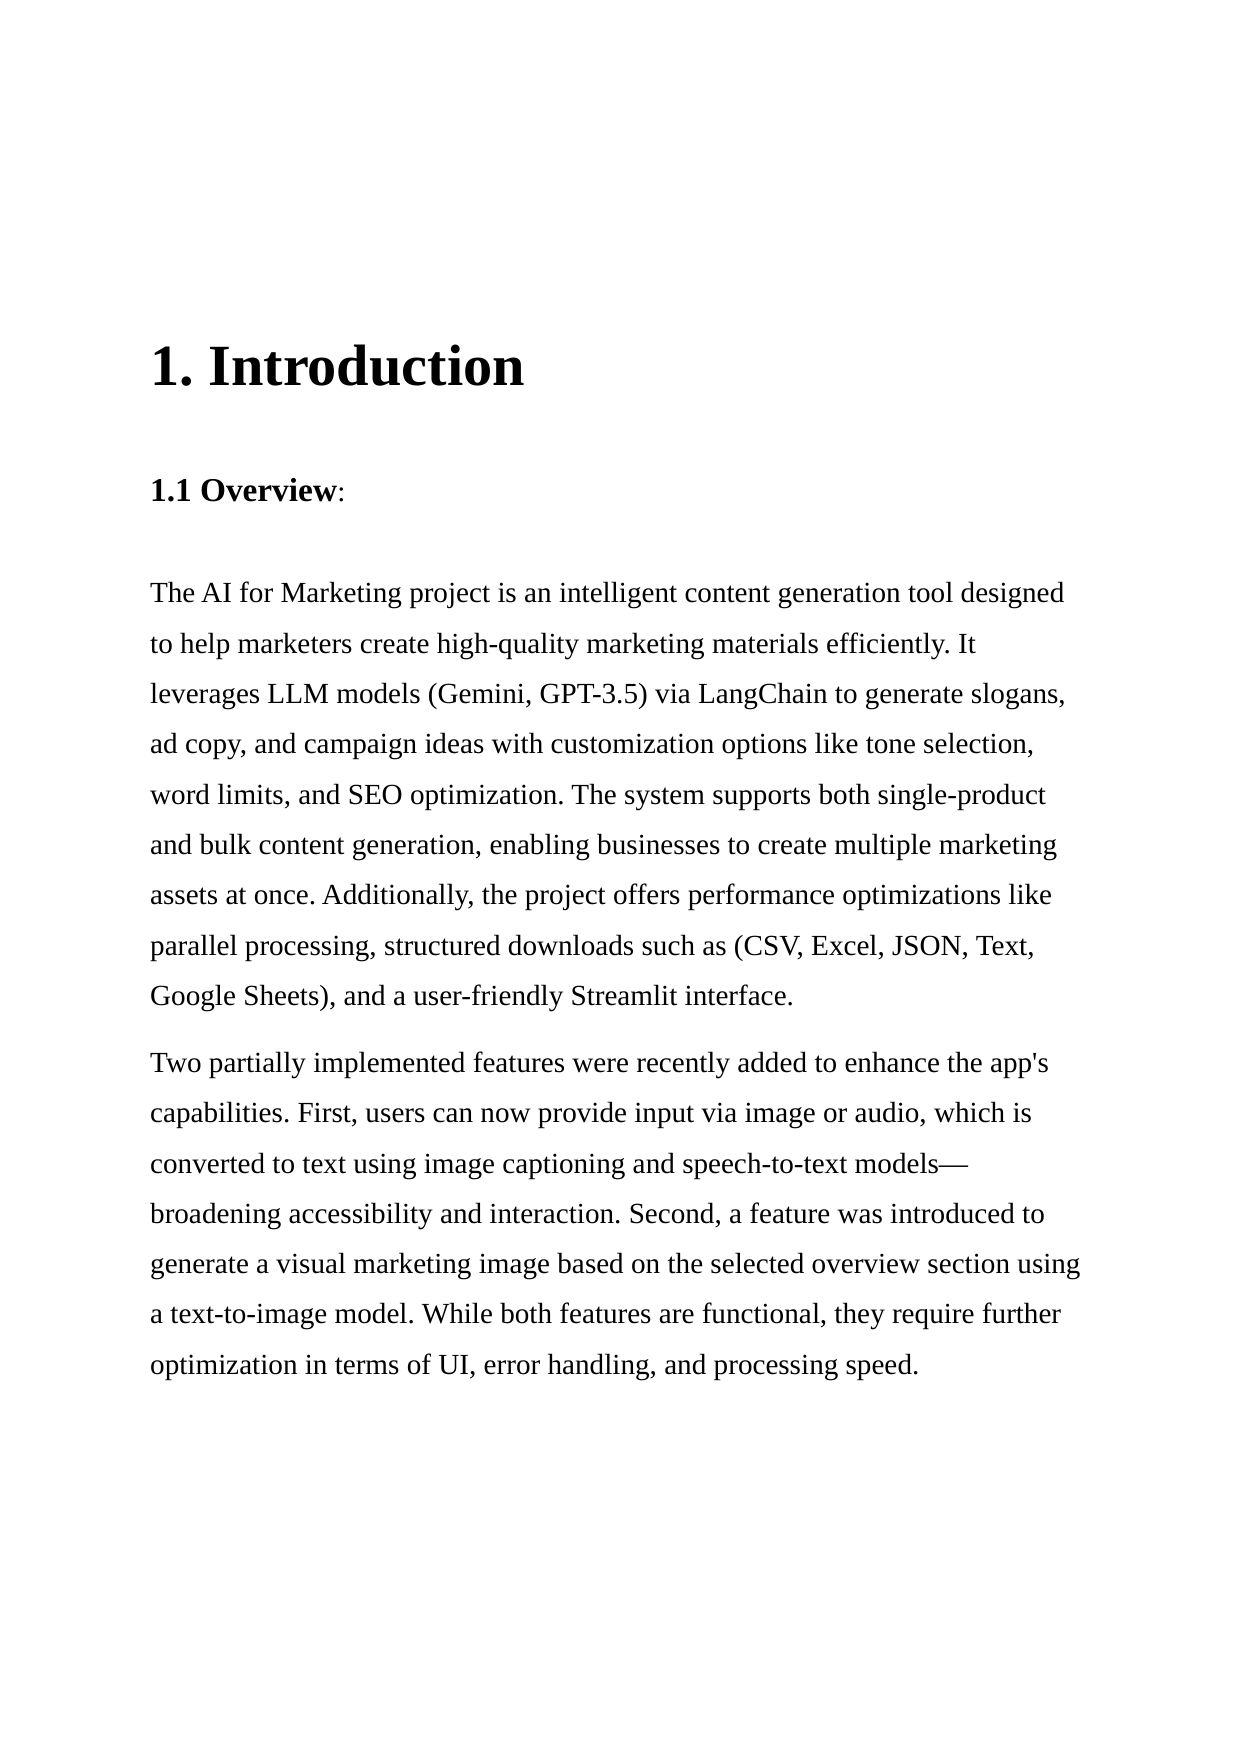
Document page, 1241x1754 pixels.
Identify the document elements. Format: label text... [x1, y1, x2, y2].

text The AI for Marketing project is an intelligent content generation tool designed to help marketers create high-quality marketing materials efficiently. It leverages LLM models (Gemini, GPT-3.5) via LangChain to generate slogans, ad copy, and campaign ideas with customization options like tone selection, word limits, and SEO optimization. The system supports both single-product and bulk content generation, enabling businesses to create multiple marketing assets at once. Additionally, the project offers performance optimizations like parallel processing, structured downloads such as (CSV, Excel, JSON, Text, Google Sheets), and a user-friendly Streamlit interface. [150, 525, 1090, 1012]
text Two partially implemented features were recently added to enhance the app's capabilities. First, users can now provide input via image or audio, which is converted to text using image captioning and speech-to-text models—broadening accessibility and interaction. Second, a feature was introduced to generate a visual marketing image based on the selected overview section using a text-to-image model. While both features are functional, they require further optimization in terms of UI, error handling, and processing speed. [150, 1045, 1090, 1381]
text 1. Introduction [150, 331, 1090, 398]
text 1.1 Overview: [150, 470, 1090, 509]
